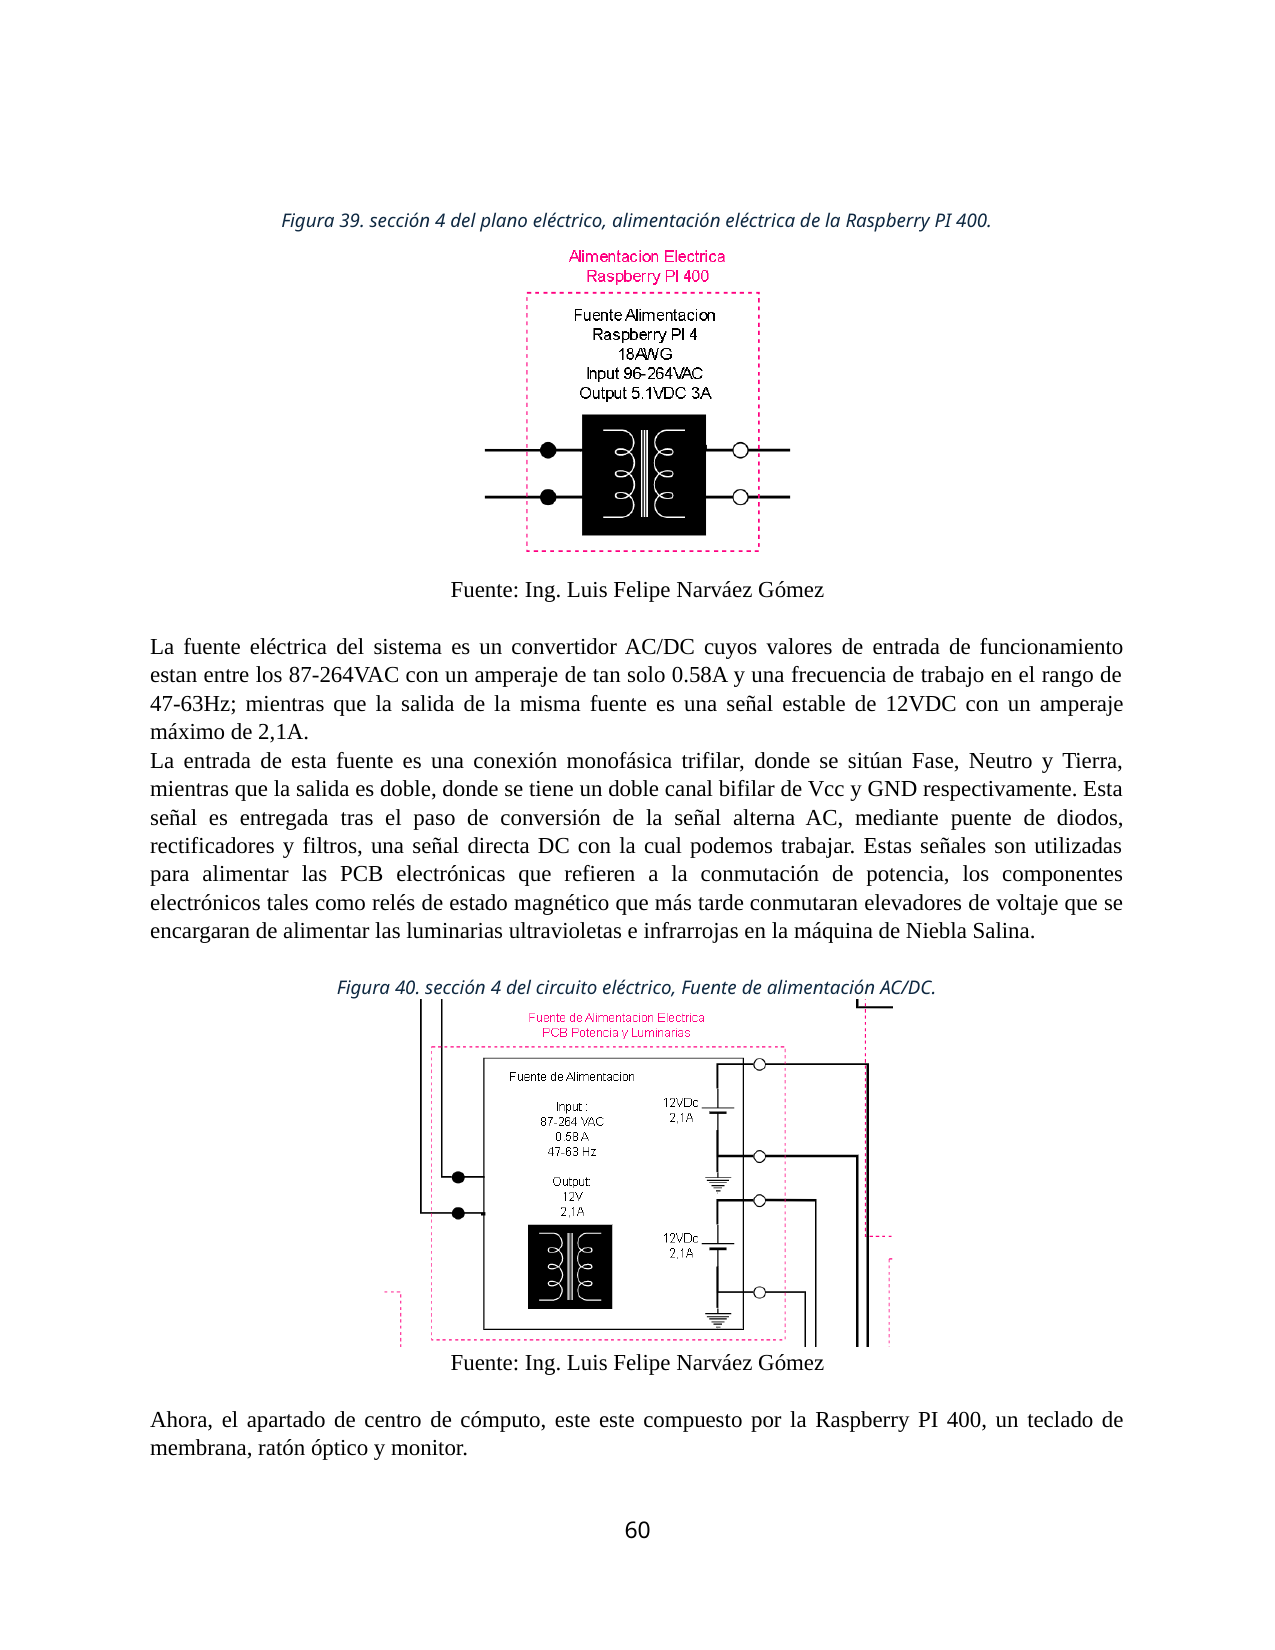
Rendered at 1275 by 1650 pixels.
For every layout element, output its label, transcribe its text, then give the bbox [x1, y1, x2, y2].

picture [484, 232, 791, 574]
text Figura 40. sección 4 del circuito eléctrico, Fuente de alimentación AC/DC. [150, 974, 1125, 1000]
text Fuente: Ing. Luis Felipe Narváez Gómez [150, 576, 1125, 602]
text Fuente: Ing. Luis Felipe Narváez Gómez [150, 1349, 1125, 1375]
text La entrada de esta fuente es una conexión monofásica trifilar, donde se sitúan Fase, Neutro y Tierra, mientras que la salida es doble, donde se tiene un doble canal bifilar de Vcc y GND respectivamente. Esta señal es entregada tras el paso de conversión de la señal alterna AC, mediante puente de diodos, rectificadores y filtros, una señal directa DC con la cual podemos trabajar. Estas señales son utilizadas para alimentar las PCB electrónicas que refieren a la conmutación de potencia, los componentes electrónicos tales como relés de estado magnético que más tarde conmutaran elevadores de voltaje que se encargaran de alimentar las luminarias ultravioletas e infrarrojas en la máquina de Niebla Salina. [150, 747, 1125, 944]
text Ahora, el apartado de centro de cómputo, este este compuesto por la Raspberry PI 400, un teclado de membrana, ratón óptico y monitor. [150, 1406, 1125, 1461]
text Figura 39. sección 4 del plano eléctrico, alimentación eléctrica de la Raspberry PI 400. [150, 207, 1125, 232]
text La fuente eléctrica del sistema es un convertidor AC/DC cuyos valores de entrada de funcionamiento estan entre los 87-264VAC con un amperaje de tan solo 0.58A y una frecuencia de trabajo en el rango de 47-63Hz; mientras que la salida de la misma fuente es una señal estable de 12VDC con un amperaje máximo de 2,1A. [150, 633, 1125, 745]
picture [382, 999, 893, 1347]
